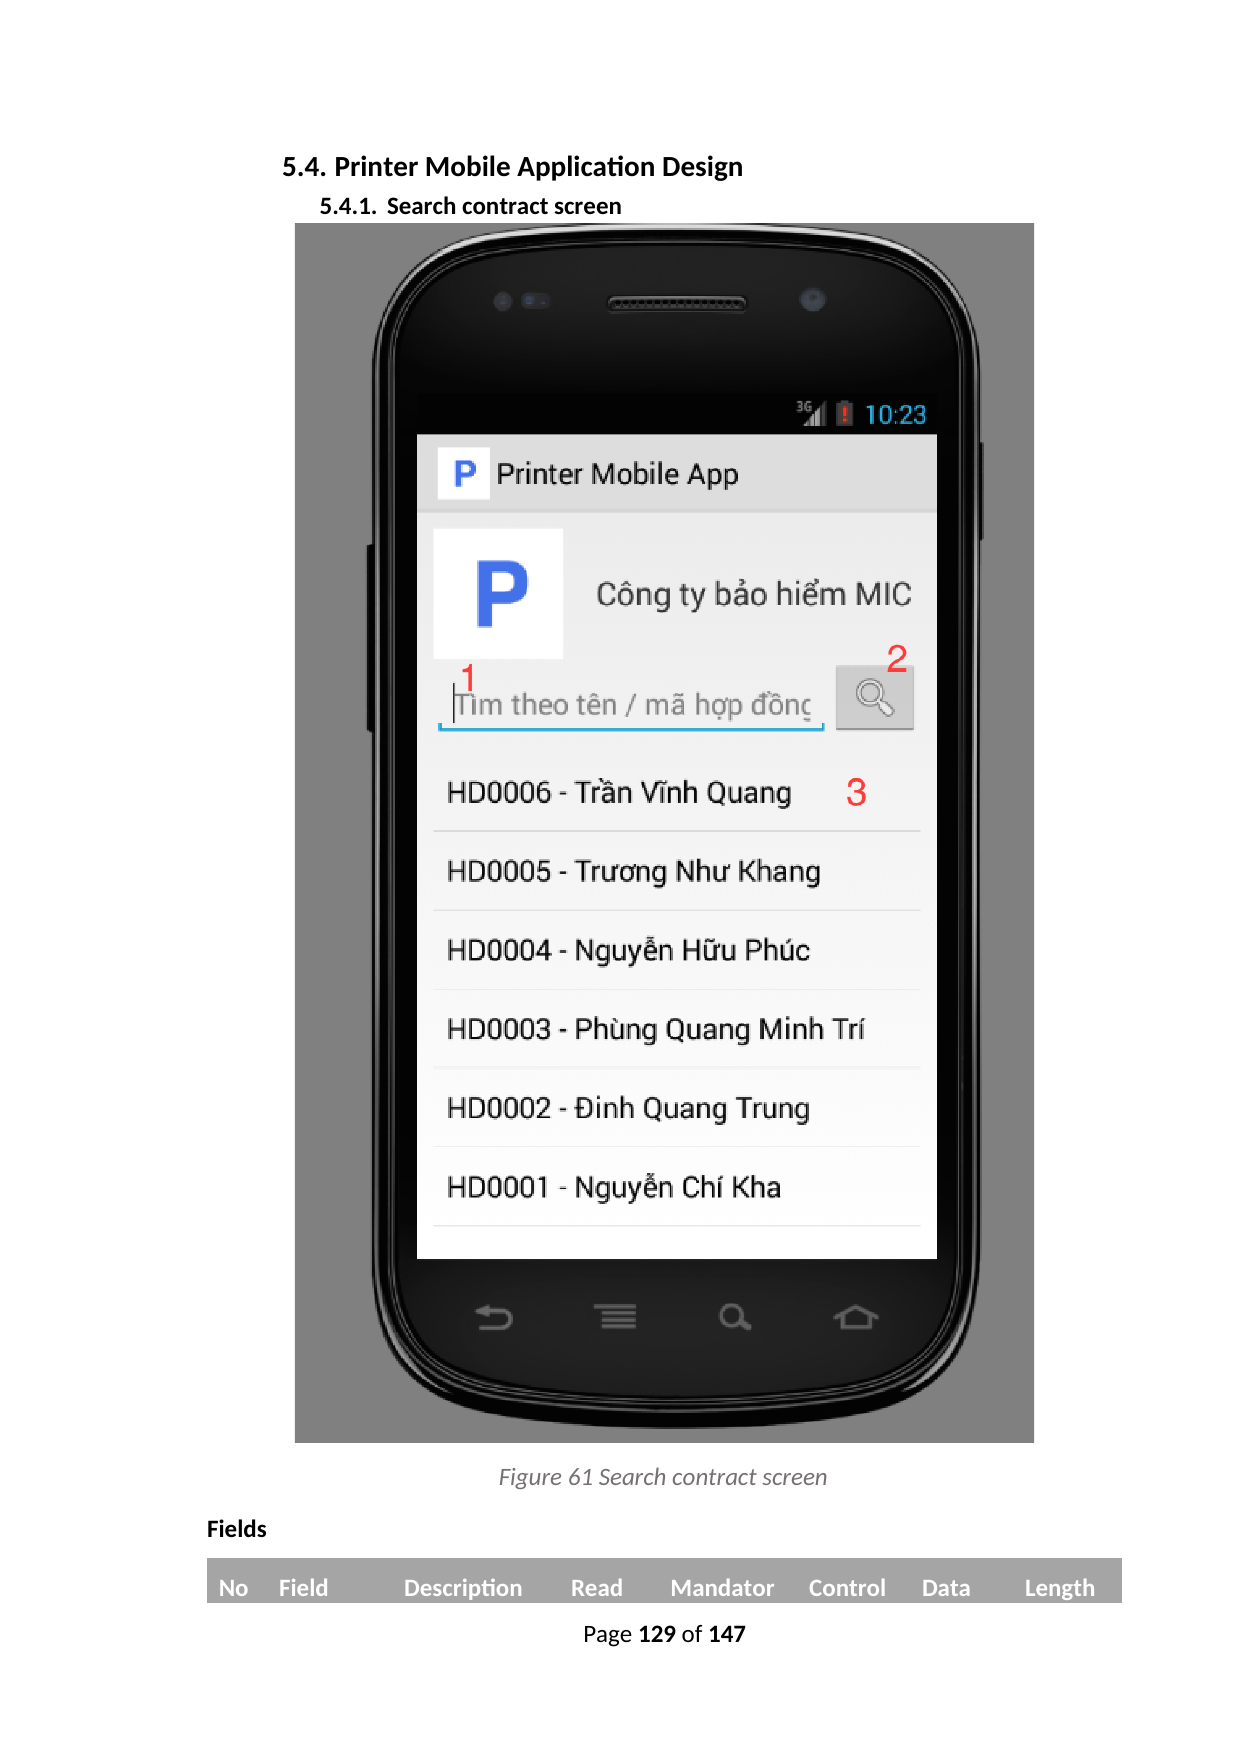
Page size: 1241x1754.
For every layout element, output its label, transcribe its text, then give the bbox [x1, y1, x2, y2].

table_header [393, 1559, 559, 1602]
subtitle Search contract screen [319, 190, 1122, 221]
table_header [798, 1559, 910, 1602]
picture [294, 223, 1035, 1443]
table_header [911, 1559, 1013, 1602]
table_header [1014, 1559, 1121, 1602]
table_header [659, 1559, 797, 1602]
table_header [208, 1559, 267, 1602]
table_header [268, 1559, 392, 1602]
text Fields [207, 1513, 1122, 1543]
subtitle Printer Mobile Application Design [282, 148, 1122, 183]
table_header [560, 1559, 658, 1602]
